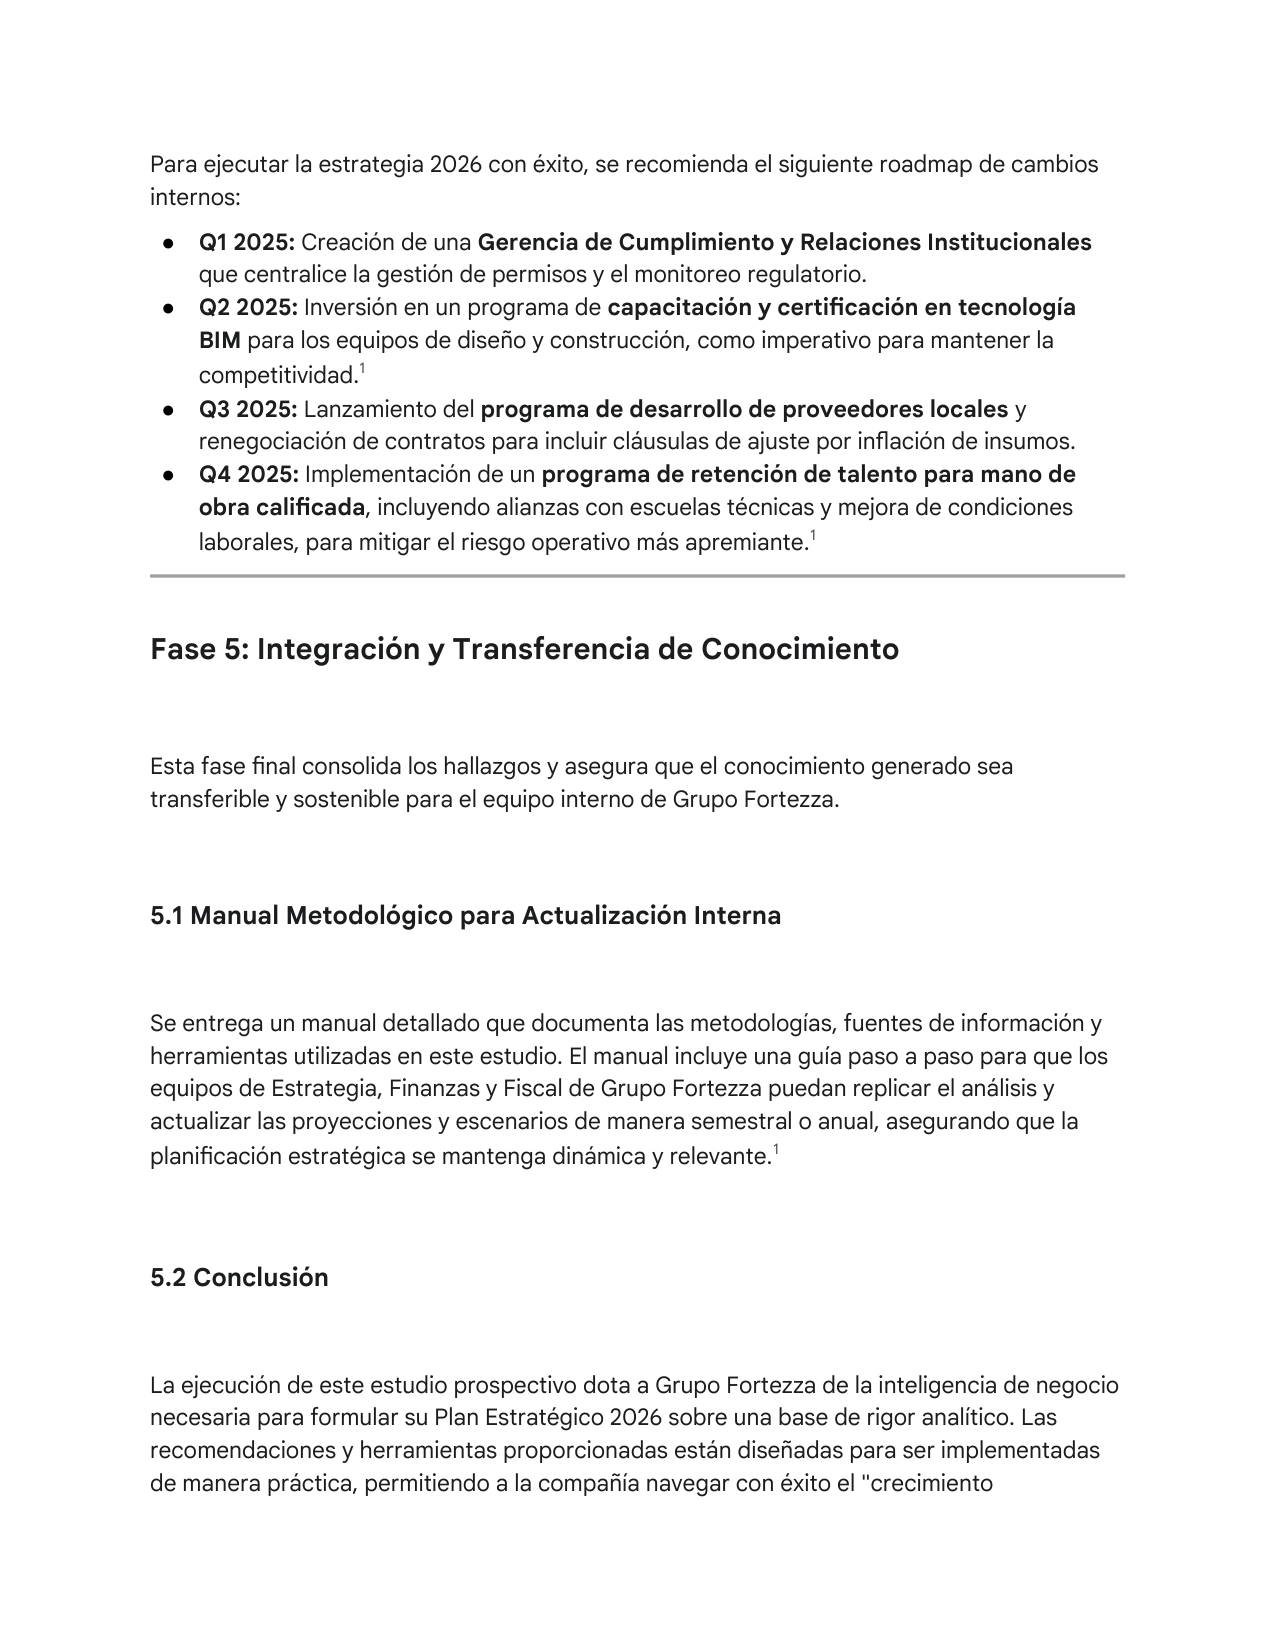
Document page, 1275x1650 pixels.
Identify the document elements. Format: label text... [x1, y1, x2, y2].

subtitle 5.2 Conclusión [150, 1262, 1125, 1293]
subtitle Fase 5: Integración y Transferencia de Conocimiento [150, 631, 1125, 668]
list Q1 2025: Creación de una Gerencia de Cumplimiento y Relaciones Institucionales que centralice la gestión de permisos y el monitoreo regulatorio. [161, 228, 1125, 289]
list Q3 2025: Lanzamiento del programa de desarrollo de proveedores locales y renegociación de contratos para incluir cláusulas de ajuste por inflación de insumos. [161, 395, 1125, 456]
subtitle 5.1 Manual Metodológico para Actualización Interna [150, 900, 1125, 932]
text Para ejecutar la estrategia 2026 con éxito, se recomienda el siguiente roadmap de cambios internos: [150, 150, 1125, 211]
text Se entrega un manual detallado que documenta las metodologías, fuentes de información y herramientas utilizadas en este estudio. El manual incluye una guía paso a paso para que los equipos de Estrategia, Finanzas y Fiscal de Grupo Fortezza puedan replicar el análisis y actualizar las proyecciones y escenarios de manera semestral o anual, asegurando que la planificación estratégica se mantenga dinámica y relevante.1 [150, 1009, 1125, 1172]
list Q4 2025: Implementación de un programa de retención de talento para mano de obra calificada, incluyendo alianzas con escuelas técnicas y mejora de condiciones laborales, para mitigar el riesgo operativo más apremiante.1 [161, 460, 1125, 557]
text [150, 1371, 1125, 1498]
list Q2 2025: Inversión en un programa de capacitación y certificación en tecnología BIM para los equipos de diseño y construcción, como imperativo para mantener la competitividad.1 [161, 293, 1125, 391]
text Esta fase final consolida los hallazgos y asegura que el conocimiento generado sea transferible y sostenible para el equipo interno de Grupo Fortezza. [150, 752, 1125, 813]
